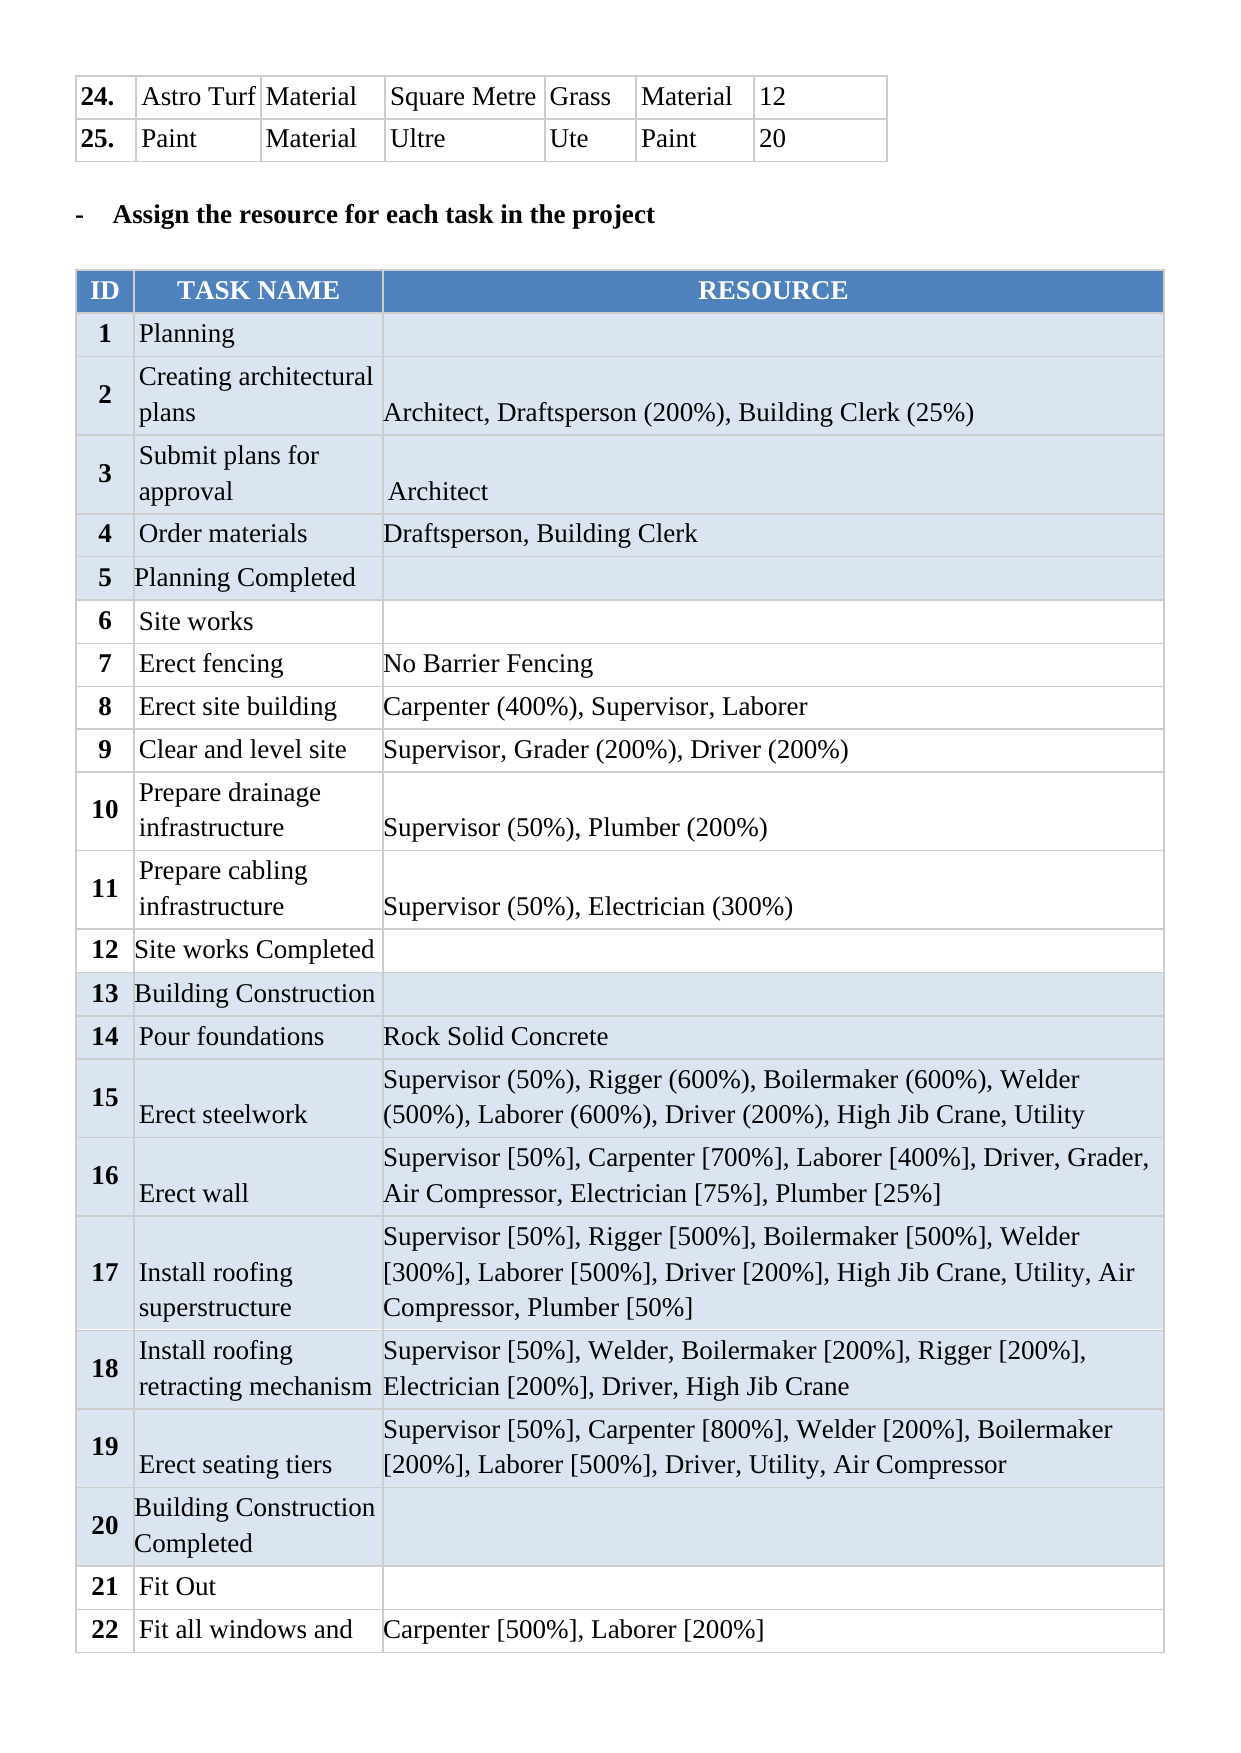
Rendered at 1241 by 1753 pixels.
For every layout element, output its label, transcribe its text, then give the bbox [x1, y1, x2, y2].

table_cell Building Construction [135, 973, 382, 1015]
table_cell Prepare cabling infrastructure [135, 851, 382, 928]
table_cell Carpenter (400%), Supervisor, Laborer [384, 687, 1163, 728]
table_cell Square Metre [386, 77, 544, 118]
table_cell Architect, Draftsperson (200%), Building Clerk (25%) [384, 357, 1163, 434]
table_cell Supervisor [50%], Rigger [500%], Boilermaker [500%], Welder [300%], Laborer [500%], Driver [200%], High Jib Crane, Utility, Air Compressor, Plumber [50%] [384, 1217, 1163, 1329]
table_header RESOURCE [384, 271, 1163, 312]
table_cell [384, 1610, 1163, 1651]
table_cell Erect site building [135, 687, 382, 728]
table_cell 2 [77, 357, 133, 434]
table_cell 5 [77, 557, 133, 599]
table_cell 9 [77, 730, 133, 771]
table_cell Site works [135, 601, 382, 643]
table_cell [384, 1567, 1163, 1609]
table_cell [384, 930, 1163, 972]
table_cell 20 [77, 1488, 133, 1565]
table_cell 19 [77, 1410, 133, 1487]
table_cell Supervisor (50%), Rigger (600%), Boilermaker (600%), Welder (500%), Laborer (600%), Driver (200%), High Jib Crane, Utility [384, 1060, 1163, 1137]
table_cell Material [262, 77, 384, 118]
table_cell Planning [135, 314, 382, 356]
table_cell 15 [77, 1060, 133, 1137]
table_cell Creating architectural plans [135, 357, 382, 434]
table_cell Site works Completed [135, 930, 382, 972]
table_cell [384, 314, 1163, 356]
table_cell 18 [77, 1331, 133, 1408]
table_cell Planning Completed [135, 557, 382, 599]
table_cell 10 [77, 773, 133, 850]
table_cell 3 [77, 436, 133, 513]
table_cell Material [262, 120, 384, 161]
table_cell Order materials [135, 515, 382, 556]
table_cell [384, 973, 1163, 1015]
table_cell 13 [77, 973, 133, 1015]
table_header TASK NAME [135, 271, 382, 312]
table_cell 4 [77, 515, 133, 556]
table_cell 1 [77, 314, 133, 356]
table_cell Erect fencing [135, 644, 382, 686]
table_cell 20 [755, 120, 886, 161]
table_cell Supervisor (50%), Plumber (200%) [384, 773, 1163, 850]
table_cell Supervisor [50%], Welder, Boilermaker [200%], Rigger [200%], Electrician [200%], Driver, High Jib Crane [384, 1331, 1163, 1408]
table_cell Submit plans for approval [135, 436, 382, 513]
table_cell Supervisor, Grader (200%), Driver (200%) [384, 730, 1163, 771]
table_cell 22 [77, 1610, 133, 1651]
table_cell Material [637, 77, 753, 118]
table_header ID [77, 271, 133, 312]
table_cell Prepare drainage infrastructure [135, 773, 382, 850]
table_cell 16 [77, 1138, 133, 1215]
table_cell Rock Solid Concrete [384, 1017, 1163, 1058]
table_cell Paint [137, 120, 260, 161]
table_cell Supervisor (50%), Electrician (300%) [384, 851, 1163, 928]
table_cell Erect steelwork [135, 1060, 382, 1137]
table_cell Supervisor [50%], Carpenter [700%], Laborer [400%], Driver, Grader, Air Compressor, Electrician [75%], Plumber [25%] [384, 1138, 1163, 1215]
table_cell [384, 601, 1163, 643]
table_cell Pour foundations [135, 1017, 382, 1058]
table_cell 6 [77, 601, 133, 643]
table_cell 25. [77, 120, 135, 161]
table_cell 17 [77, 1217, 133, 1329]
table_cell [384, 1488, 1163, 1565]
table_cell Draftsperson, Building Clerk [384, 515, 1163, 556]
table_cell Paint [637, 120, 753, 161]
table_cell Architect [384, 436, 1163, 513]
table_cell Install roofing retracting mechanism [135, 1331, 382, 1408]
table_cell 14 [77, 1017, 133, 1058]
list Assign the resource for each task in the project [75, 198, 1165, 229]
table_cell 21 [77, 1567, 133, 1609]
table_cell Supervisor [50%], Carpenter [800%], Welder [200%], Boilermaker [200%], Laborer [500%], Driver, Utility, Air Compressor [384, 1410, 1163, 1487]
table_cell Fit Out [135, 1567, 382, 1609]
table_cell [135, 1610, 382, 1651]
table_cell 12 [77, 930, 133, 972]
table_cell Ultre [386, 120, 544, 161]
table_cell 7 [77, 644, 133, 686]
table_cell No Barrier Fencing [384, 644, 1163, 686]
table_cell 8 [77, 687, 133, 728]
table_cell 11 [77, 851, 133, 928]
table_cell 12 [755, 77, 886, 118]
table_cell Erect wall [135, 1138, 382, 1215]
table_cell Grass [546, 77, 635, 118]
table_cell Astro Turf [137, 77, 260, 118]
table_cell Erect seating tiers [135, 1410, 382, 1487]
table_cell Building Construction Completed [135, 1488, 382, 1565]
table_cell [384, 557, 1163, 599]
table_cell Ute [546, 120, 635, 161]
table_cell Install roofing superstructure [135, 1217, 382, 1329]
table_cell Clear and level site [135, 730, 382, 771]
table_cell 24. [77, 77, 135, 118]
